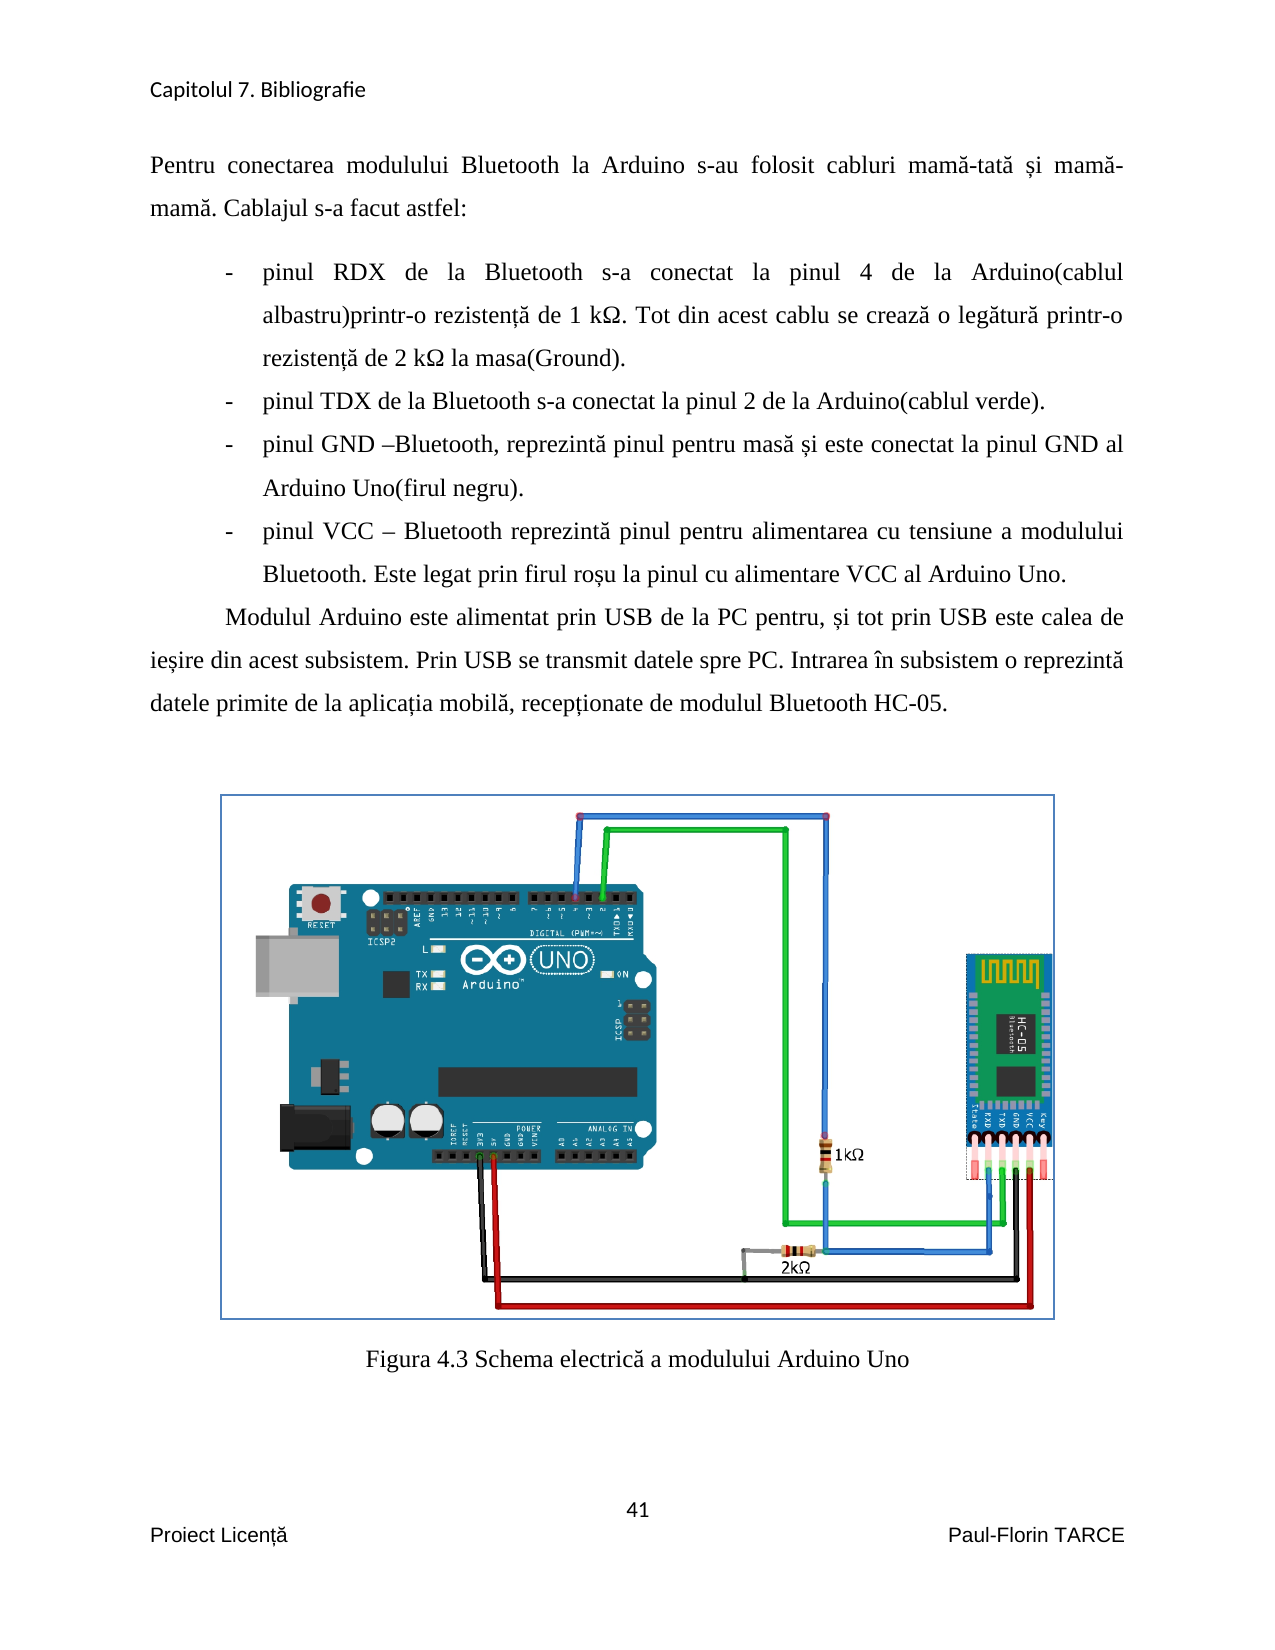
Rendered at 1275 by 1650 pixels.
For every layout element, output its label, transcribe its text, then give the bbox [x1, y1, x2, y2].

list pinul GND –Bluetooth, reprezintă pinul pentru masă și este conectat la pinul GND al Arduino Uno(firul negru). [225, 429, 1125, 501]
picture [222, 796, 1053, 1318]
list pinul TDX de la Bluetooth s-a conectat la pinul 2 de la Arduino(cablul verde). [225, 386, 1125, 415]
list Modulul Arduino este alimentat prin USB de la PC pentru, și tot prin USB este calea de ieșire din acest subsistem. Prin USB se transmit datele spre PC. Intrarea în subsistem o reprezintă datele primite de la aplicația mobilă, recepționate de modulul Bluetooth HC-05. [150, 602, 1125, 717]
text Figura 4.3 Schema electrică a modulului Arduino Uno [150, 1344, 1125, 1373]
list pinul RDX de la Bluetooth s-a conectat la pinul 4 de la Arduino(cablul albastru)printr-o rezistență de 1 kΩ. Tot din acest cablu se crează o legătură printr-o rezistență de 2 kΩ la masa(Ground). [225, 257, 1125, 372]
list pinul VCC – Bluetooth reprezintă pinul pentru alimentarea cu tensiune a modulului Bluetooth. Este legat prin firul roșu la pinul cu alimentare VCC al Arduino Uno. [225, 516, 1125, 588]
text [150, 150, 1125, 222]
